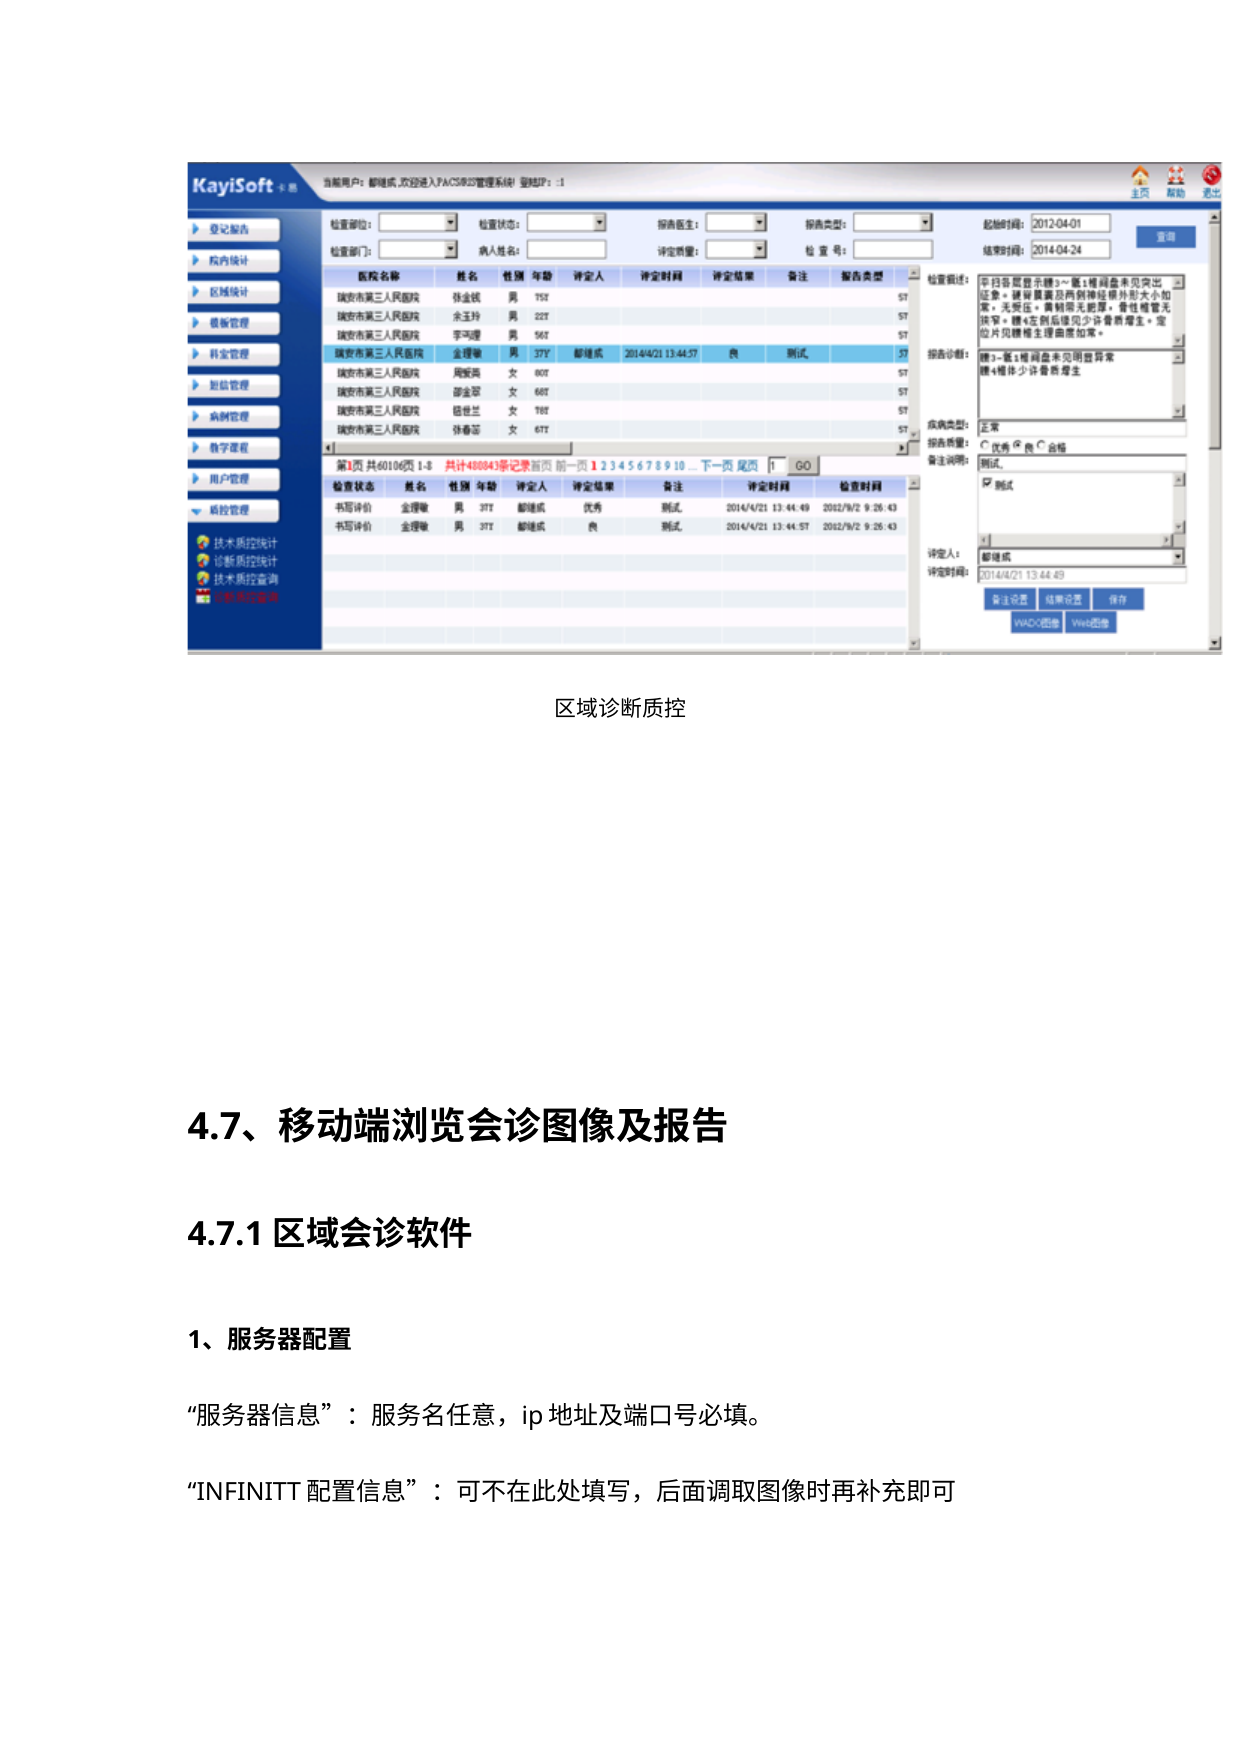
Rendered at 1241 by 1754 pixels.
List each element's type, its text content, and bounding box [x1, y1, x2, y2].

text 1、服务器配置 [187, 1305, 1053, 1370]
text “INFINITT配置信息”：可不在此处填写，后面调取图像时再补充即可 [187, 1457, 1053, 1522]
subtitle 4.7.1 区域会诊软件 [187, 1199, 1053, 1264]
text “服务器信息”：服务名任意，ip地址及端口号必填。 [187, 1381, 1053, 1446]
text 区域诊断质控 [187, 691, 1053, 723]
subtitle 4.7、移动端浏览会诊图像及报告 [187, 1090, 1053, 1155]
picture [187, 162, 1223, 655]
